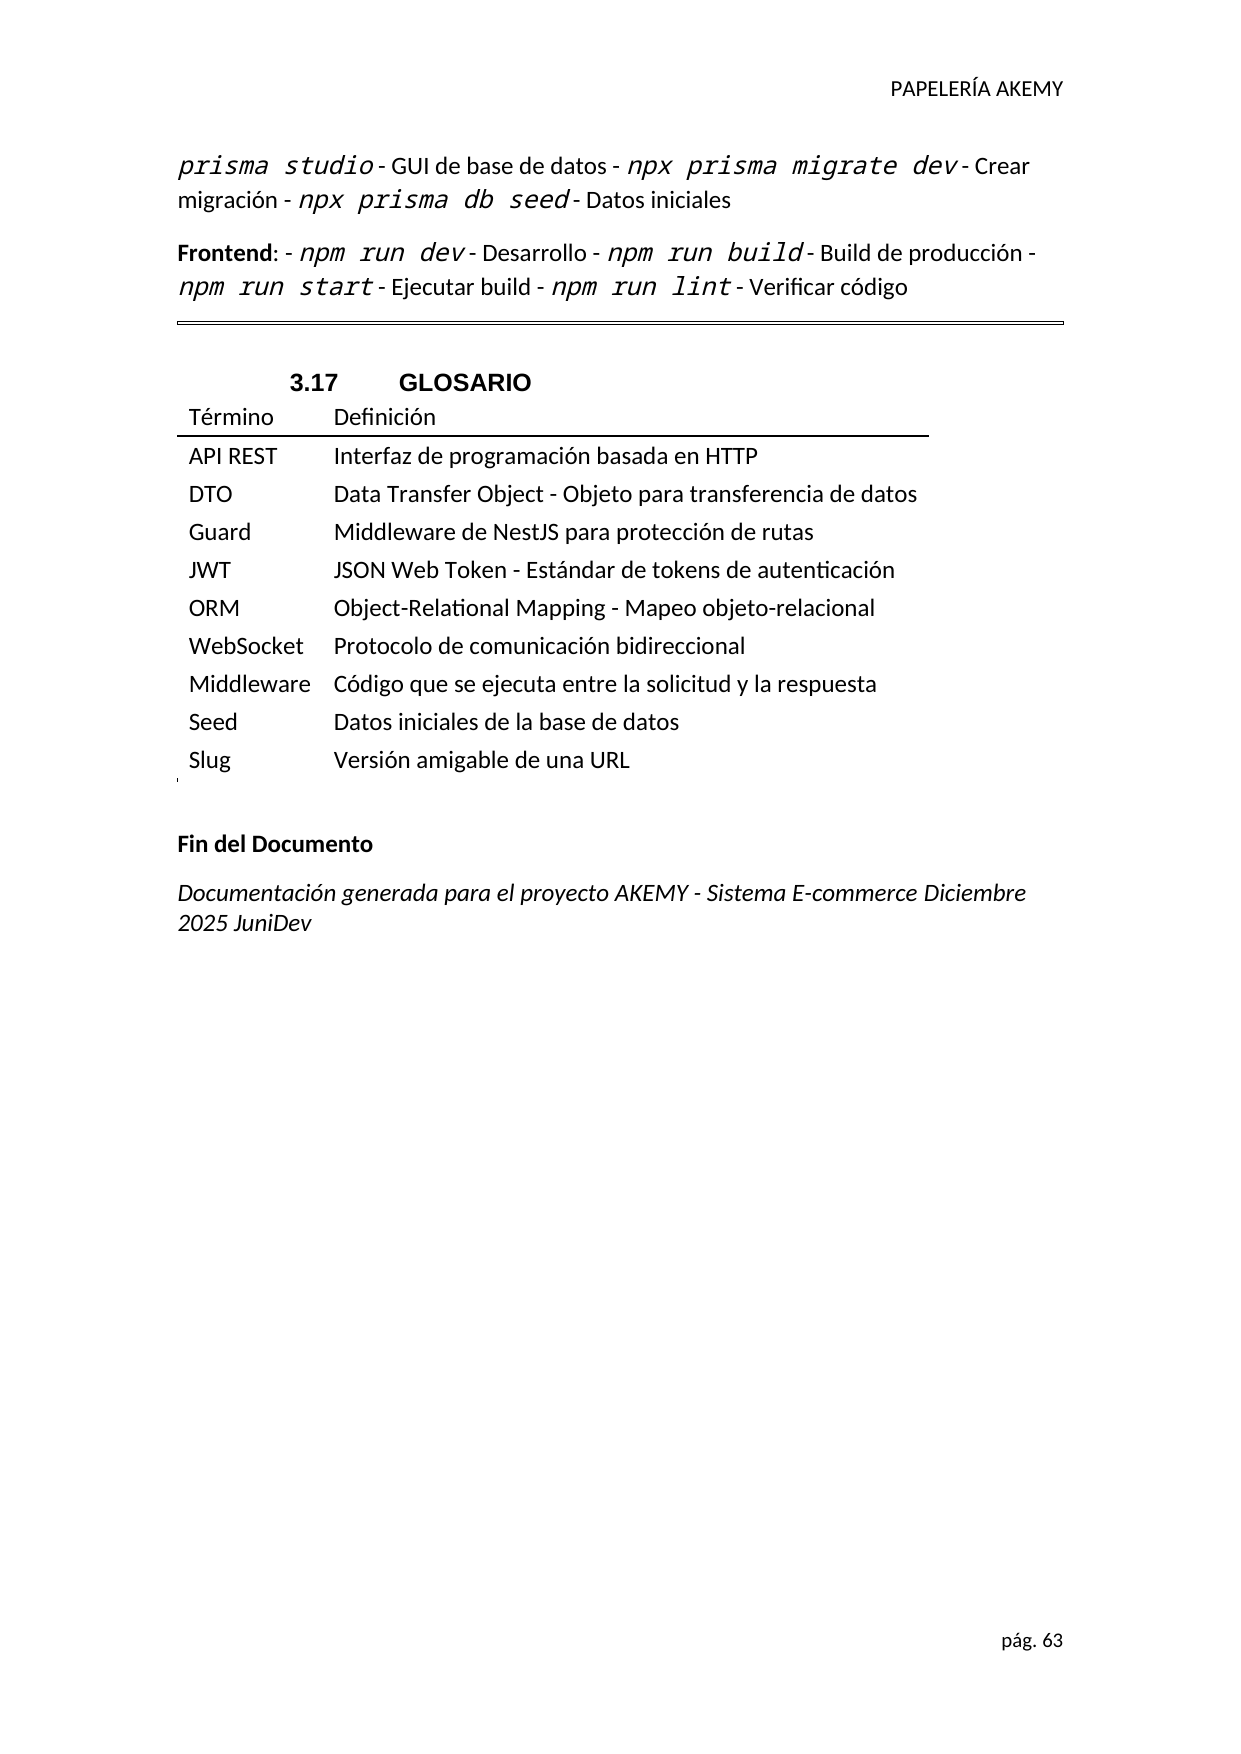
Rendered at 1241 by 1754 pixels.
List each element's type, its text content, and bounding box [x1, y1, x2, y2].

table_header Definición [322, 397, 929, 435]
table_cell JSON Web Token - Estándar de tokens de autenticación [322, 551, 929, 589]
table_cell Object-Relational Mapping - Mapeo objeto-relacional [322, 589, 929, 627]
text Fin del Documento [177, 828, 1063, 858]
table_header Término [177, 397, 322, 435]
table_cell Datos iniciales de la base de datos [322, 703, 929, 741]
table_cell Slug [177, 741, 322, 779]
table_cell Protocolo de comunicación bidireccional [322, 627, 929, 665]
table_cell Seed [177, 703, 322, 741]
table_cell WebSocket [177, 627, 322, 665]
table_cell Data Transfer Object - Objeto para transferencia de datos [322, 475, 929, 513]
table_cell ORM [177, 589, 322, 627]
text Frontend: - npm run dev - Desarrollo - npm run build - Build de producción - npm run start - Ejecutar build - npm run lint - Verificar código [177, 234, 1063, 303]
table_cell DTO [177, 475, 322, 513]
table_cell Interfaz de programación basada en HTTP [322, 437, 929, 474]
table_cell API REST [177, 437, 322, 474]
table_cell Middleware [177, 665, 322, 703]
table_cell Versión amigable de una URL [322, 741, 929, 779]
table_cell JWT [177, 551, 322, 589]
text Documentación generada para el proyecto AKEMY - Sistema E-commerce Diciembre 2025 JuniDev [177, 877, 1063, 938]
table_cell Middleware de NestJS para protección de rutas [322, 513, 929, 551]
table_cell Guard [177, 513, 322, 551]
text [177, 148, 1063, 216]
subtitle GLOSARIO [289, 368, 1063, 397]
table_cell Código que se ejecuta entre la solicitud y la respuesta [322, 665, 929, 703]
